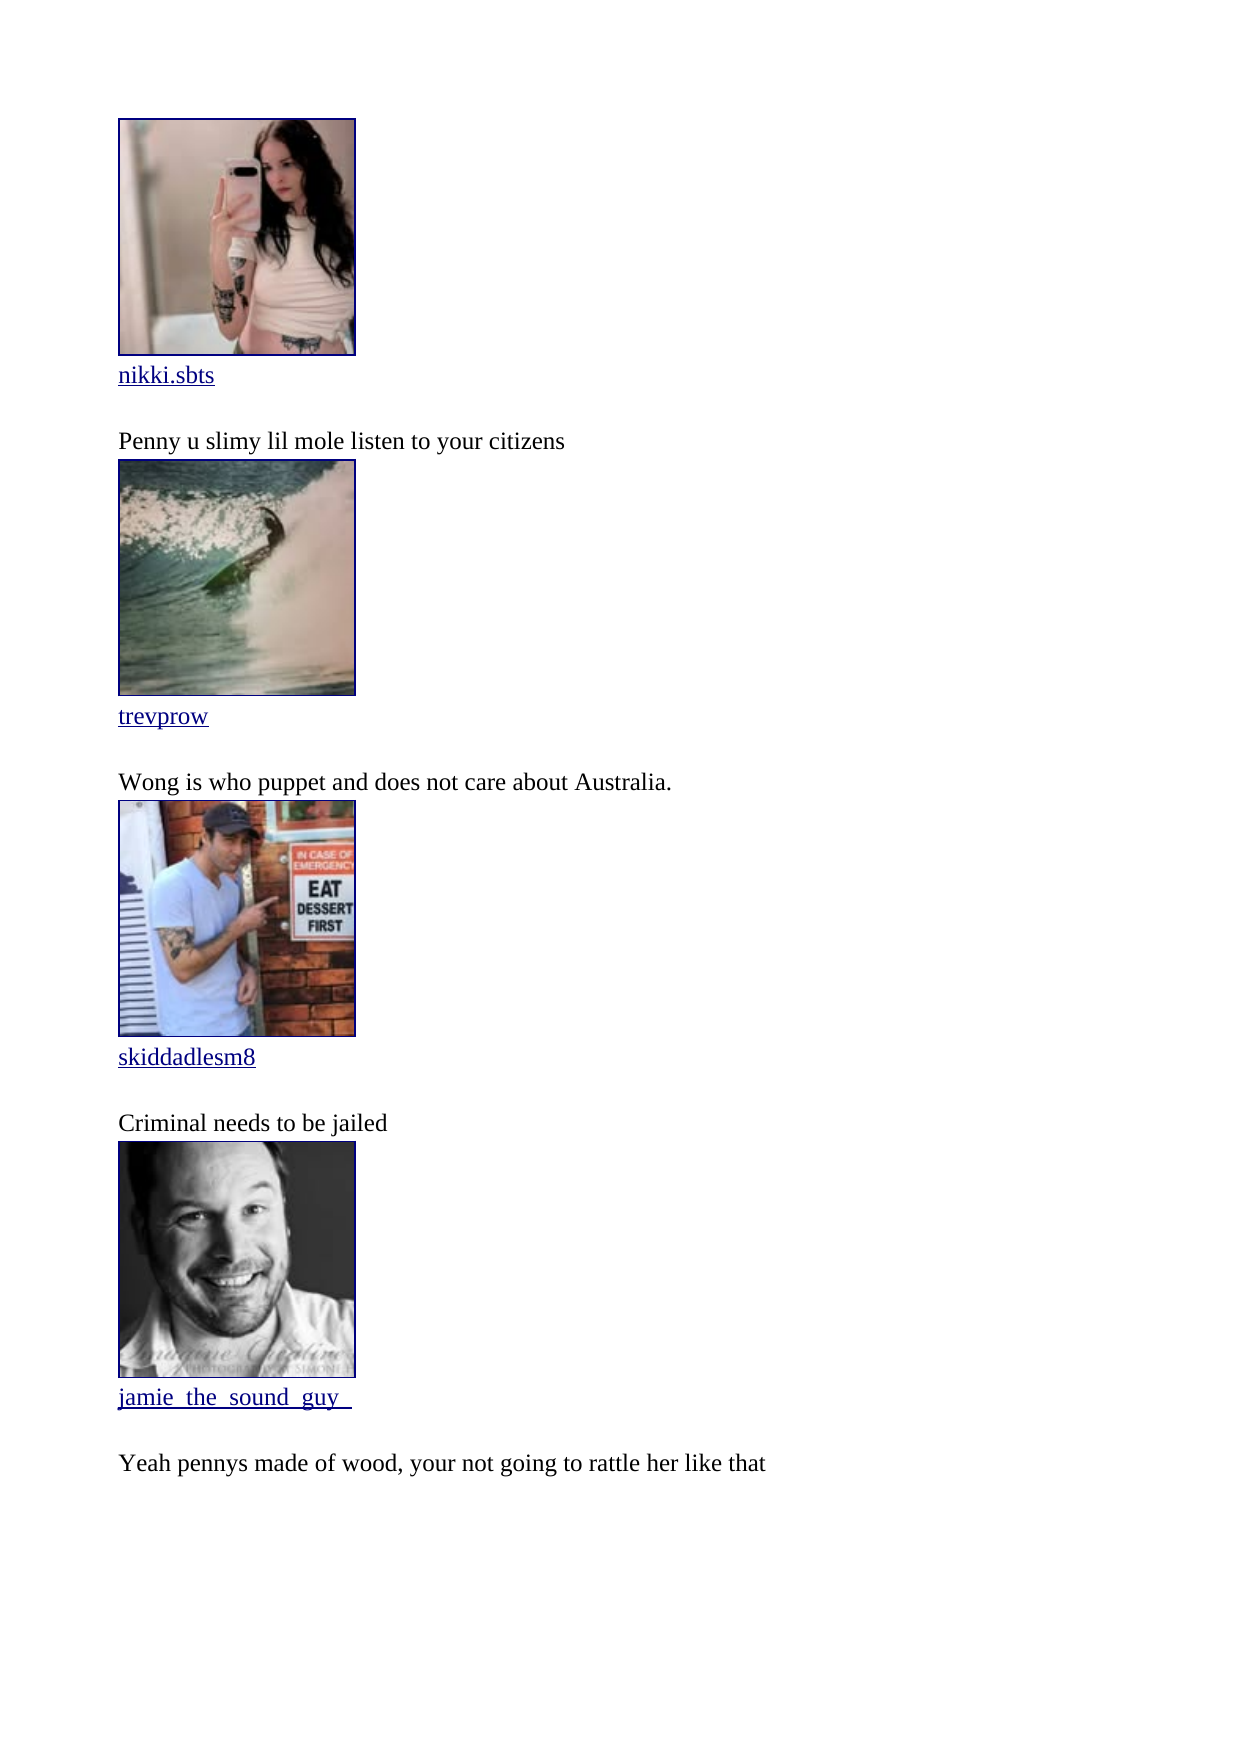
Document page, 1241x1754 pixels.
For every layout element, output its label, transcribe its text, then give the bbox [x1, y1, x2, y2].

picture [120, 120, 354, 354]
text skiddadlesm8 [118, 1042, 1122, 1070]
text Criminal needs to be jailed [118, 1108, 1122, 1136]
text trevprow [118, 701, 1122, 729]
text Penny u slimy lil mole listen to your citizens [118, 426, 1122, 455]
text Yeah pennys made of wood, your not going to rattle her like that [118, 1448, 1122, 1477]
text Wong is who puppet and does not care about Australia. [118, 767, 1122, 796]
text nikki.sbts [118, 360, 1122, 389]
picture [120, 1142, 354, 1377]
picture [120, 801, 354, 1036]
picture [120, 461, 354, 695]
text jamie_the_sound_guy_ [118, 1382, 1122, 1411]
